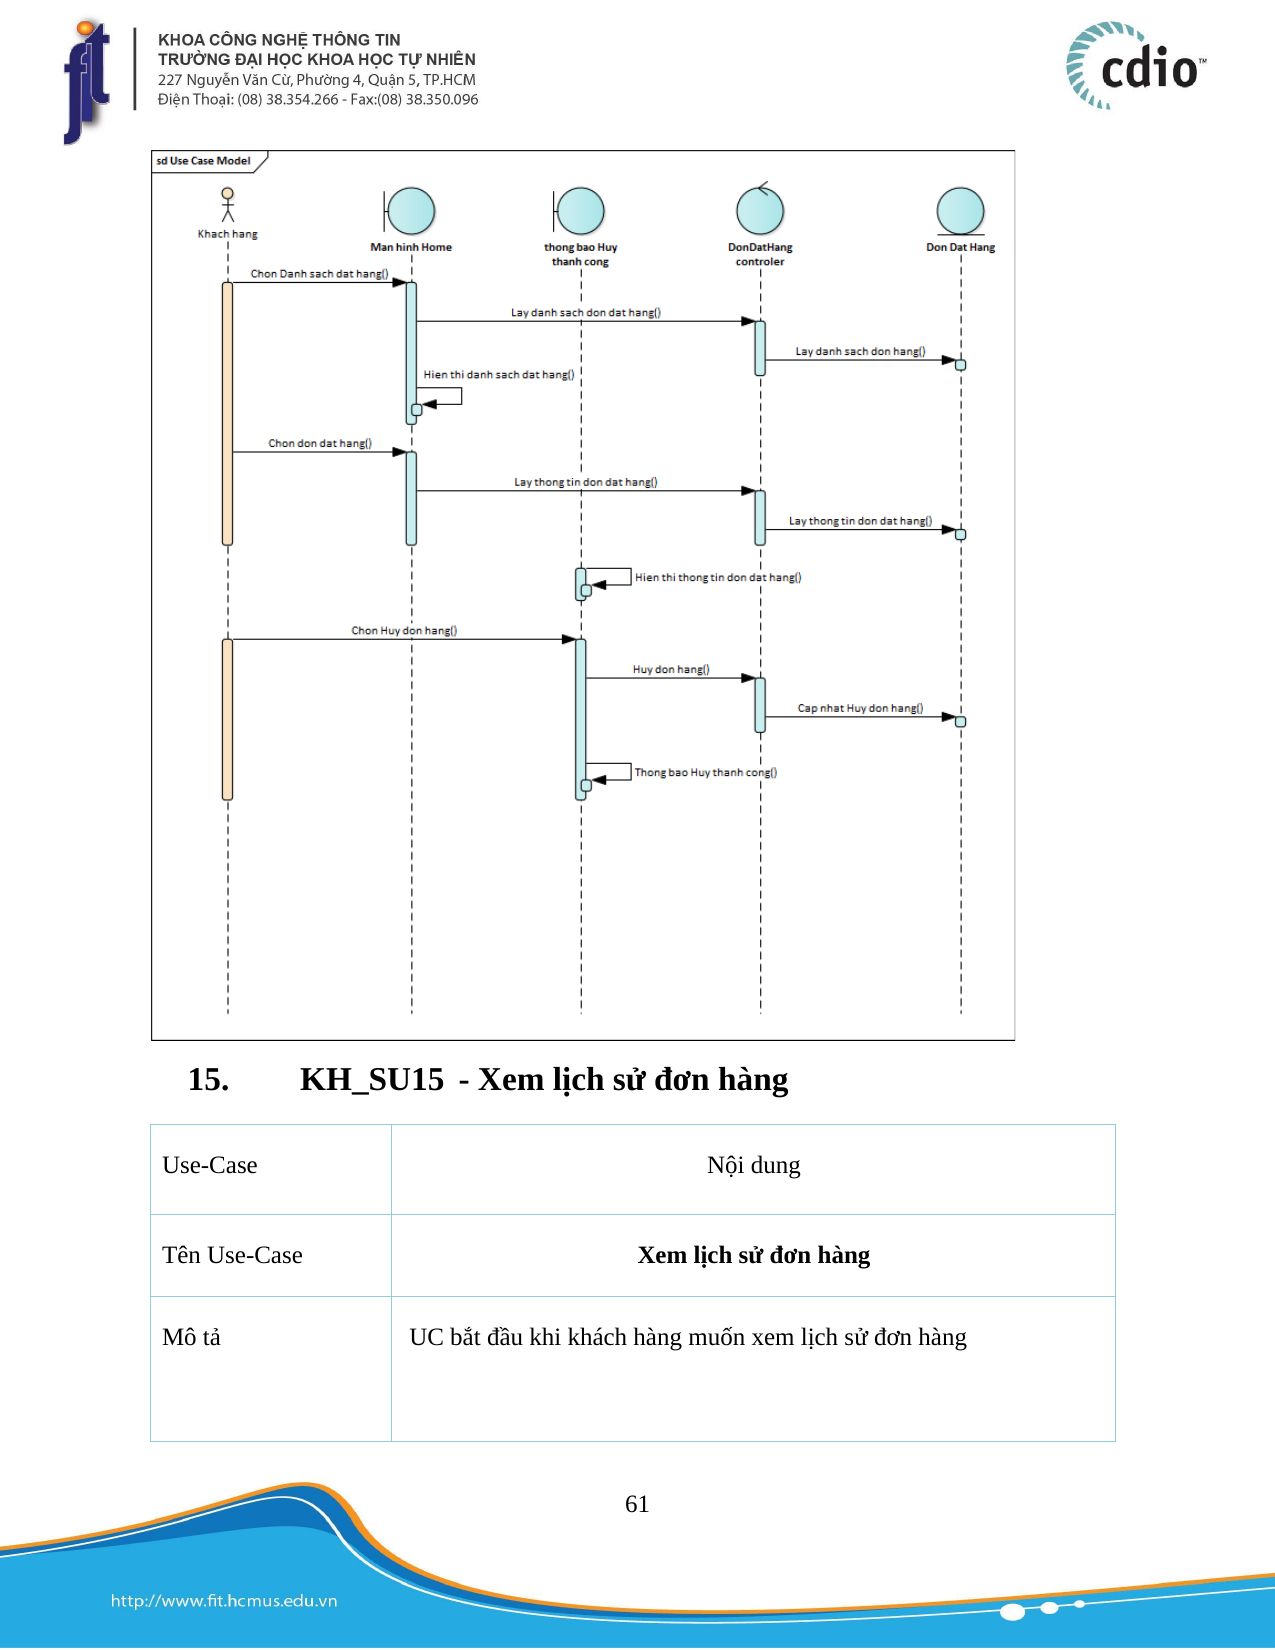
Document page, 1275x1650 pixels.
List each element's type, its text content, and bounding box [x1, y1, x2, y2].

table_cell UC bắt đầu khi khách hàng muốn xem lịch sử đơn hàng [392, 1297, 1115, 1441]
picture [40, 10, 1219, 1041]
table_header Use-Case [151, 1125, 391, 1214]
table_cell Xem lịch sử đơn hàng [392, 1215, 1115, 1296]
table_cell Mô tả [151, 1297, 391, 1441]
table_header Nội dung [392, 1125, 1115, 1214]
table_cell Tên Use-Case [151, 1215, 391, 1296]
picture [0, 1479, 1275, 1648]
list KH_SU15 - Xem lịch sử đơn hàng [187, 1059, 1125, 1098]
